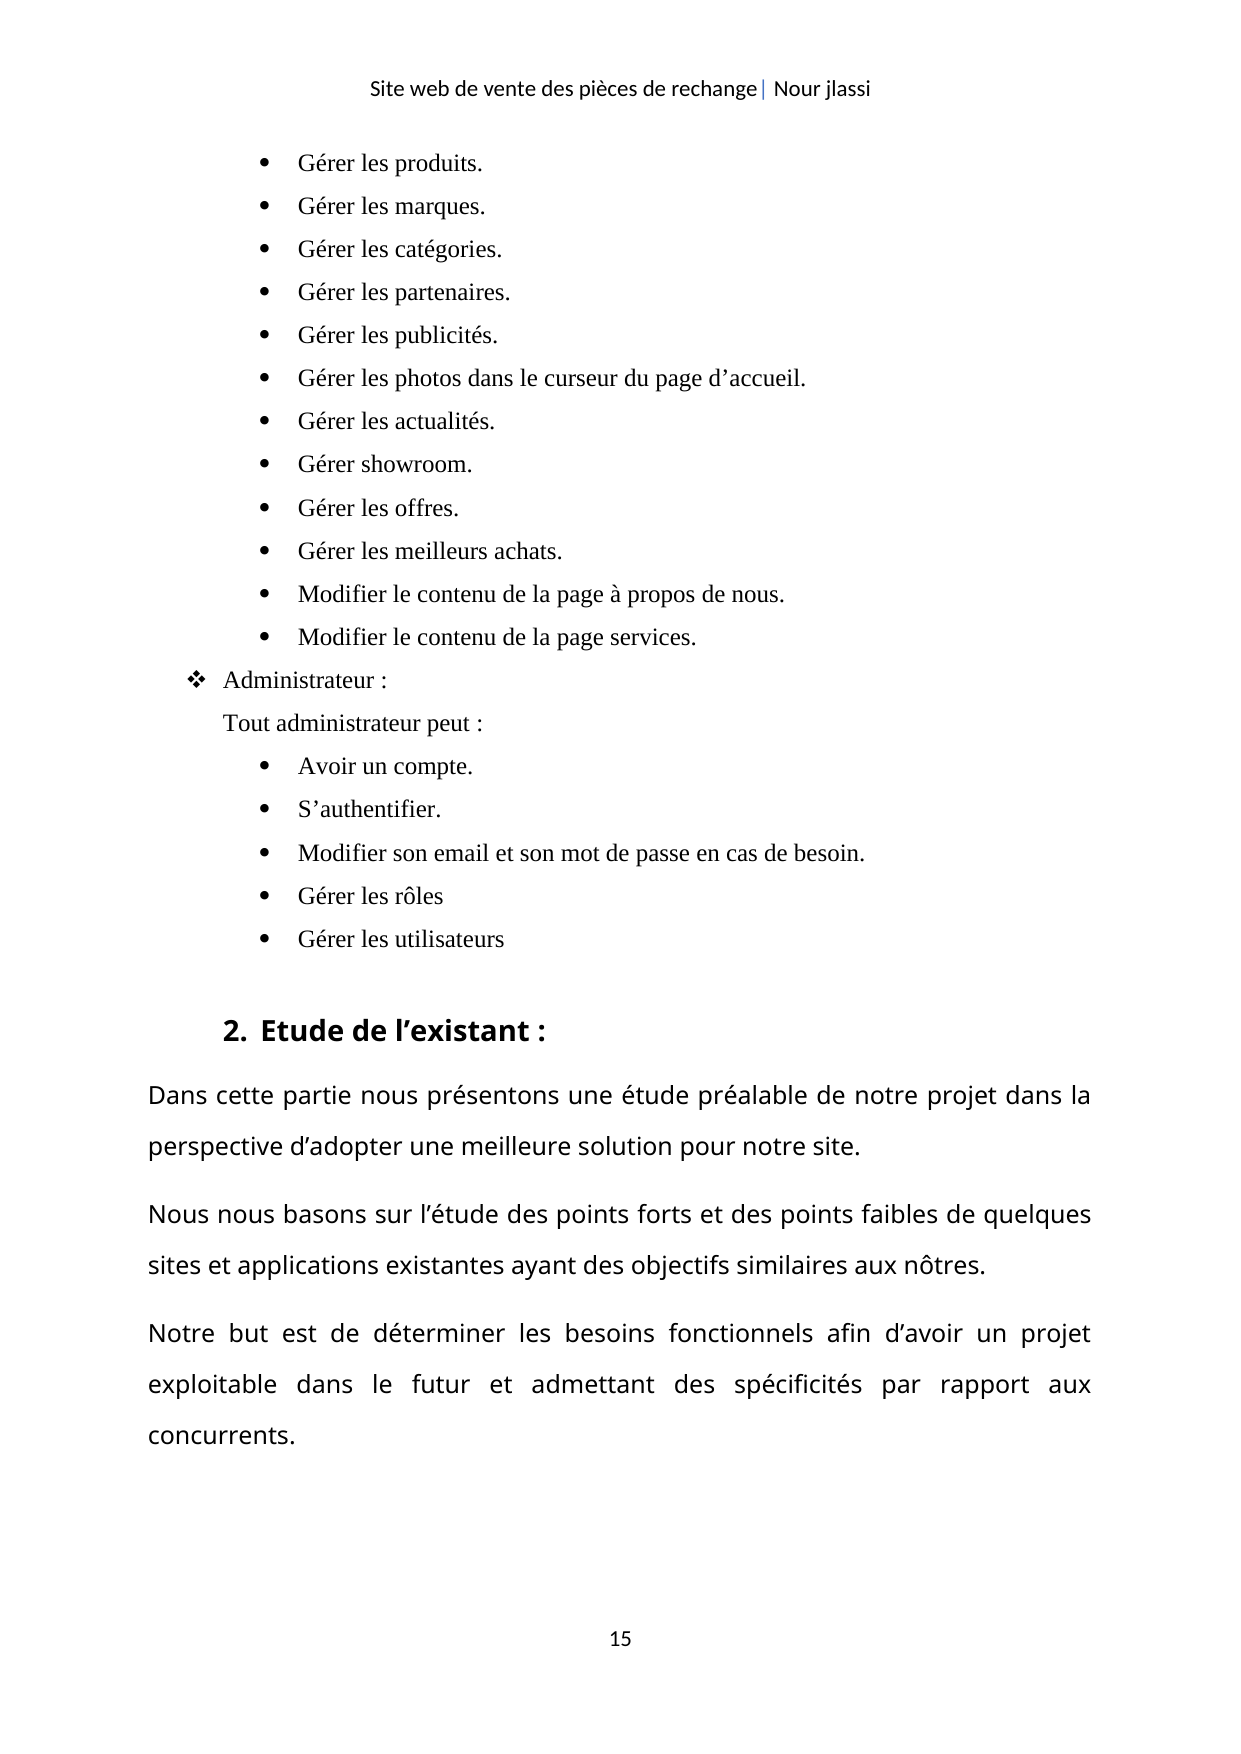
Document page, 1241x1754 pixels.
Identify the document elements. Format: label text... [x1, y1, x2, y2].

list Modifier le contenu de la page à propos de nous. [260, 579, 1092, 608]
list Gérer les offres. [260, 493, 1092, 521]
list Tout administrateur peut : [223, 708, 1092, 737]
list Gérer les produits. [260, 148, 1092, 176]
text Dans cette partie nous présentons une étude préalable de notre projet dans la perspective d’adopter une meilleure solution pour notre site. [148, 1078, 1092, 1163]
list Gérer les utilisateurs [260, 924, 1092, 953]
list Etude de l’existant : [223, 1010, 1092, 1050]
text Notre but est de déterminer les besoins fonctionnels afin d’avoir un projet exploitable dans le futur et admettant des spécificités par rapport aux concurrents. [148, 1316, 1092, 1452]
list Gérer les catégories. [260, 234, 1092, 263]
list Gérer showroom. [260, 449, 1092, 478]
text Nous nous basons sur l’étude des points forts et des points faibles de quelques sites et applications existantes ayant des objectifs similaires aux nôtres. [148, 1197, 1092, 1282]
list Gérer les photos dans le curseur du page d’accueil. [260, 363, 1092, 392]
list Gérer les meilleurs achats. [260, 536, 1092, 564]
list Modifier son email et son mot de passe en cas de besoin. [260, 838, 1092, 866]
list Gérer les partenaires. [260, 277, 1092, 306]
list Modifier le contenu de la page services. [260, 622, 1092, 651]
list Gérer les rôles [260, 881, 1092, 909]
list Gérer les actualités. [260, 406, 1092, 435]
list Administrateur : [185, 665, 1092, 694]
list S’authentifier. [260, 794, 1092, 823]
list Avoir un compte. [260, 751, 1092, 780]
list Gérer les marques. [260, 191, 1092, 219]
list Gérer les publicités. [260, 320, 1092, 349]
